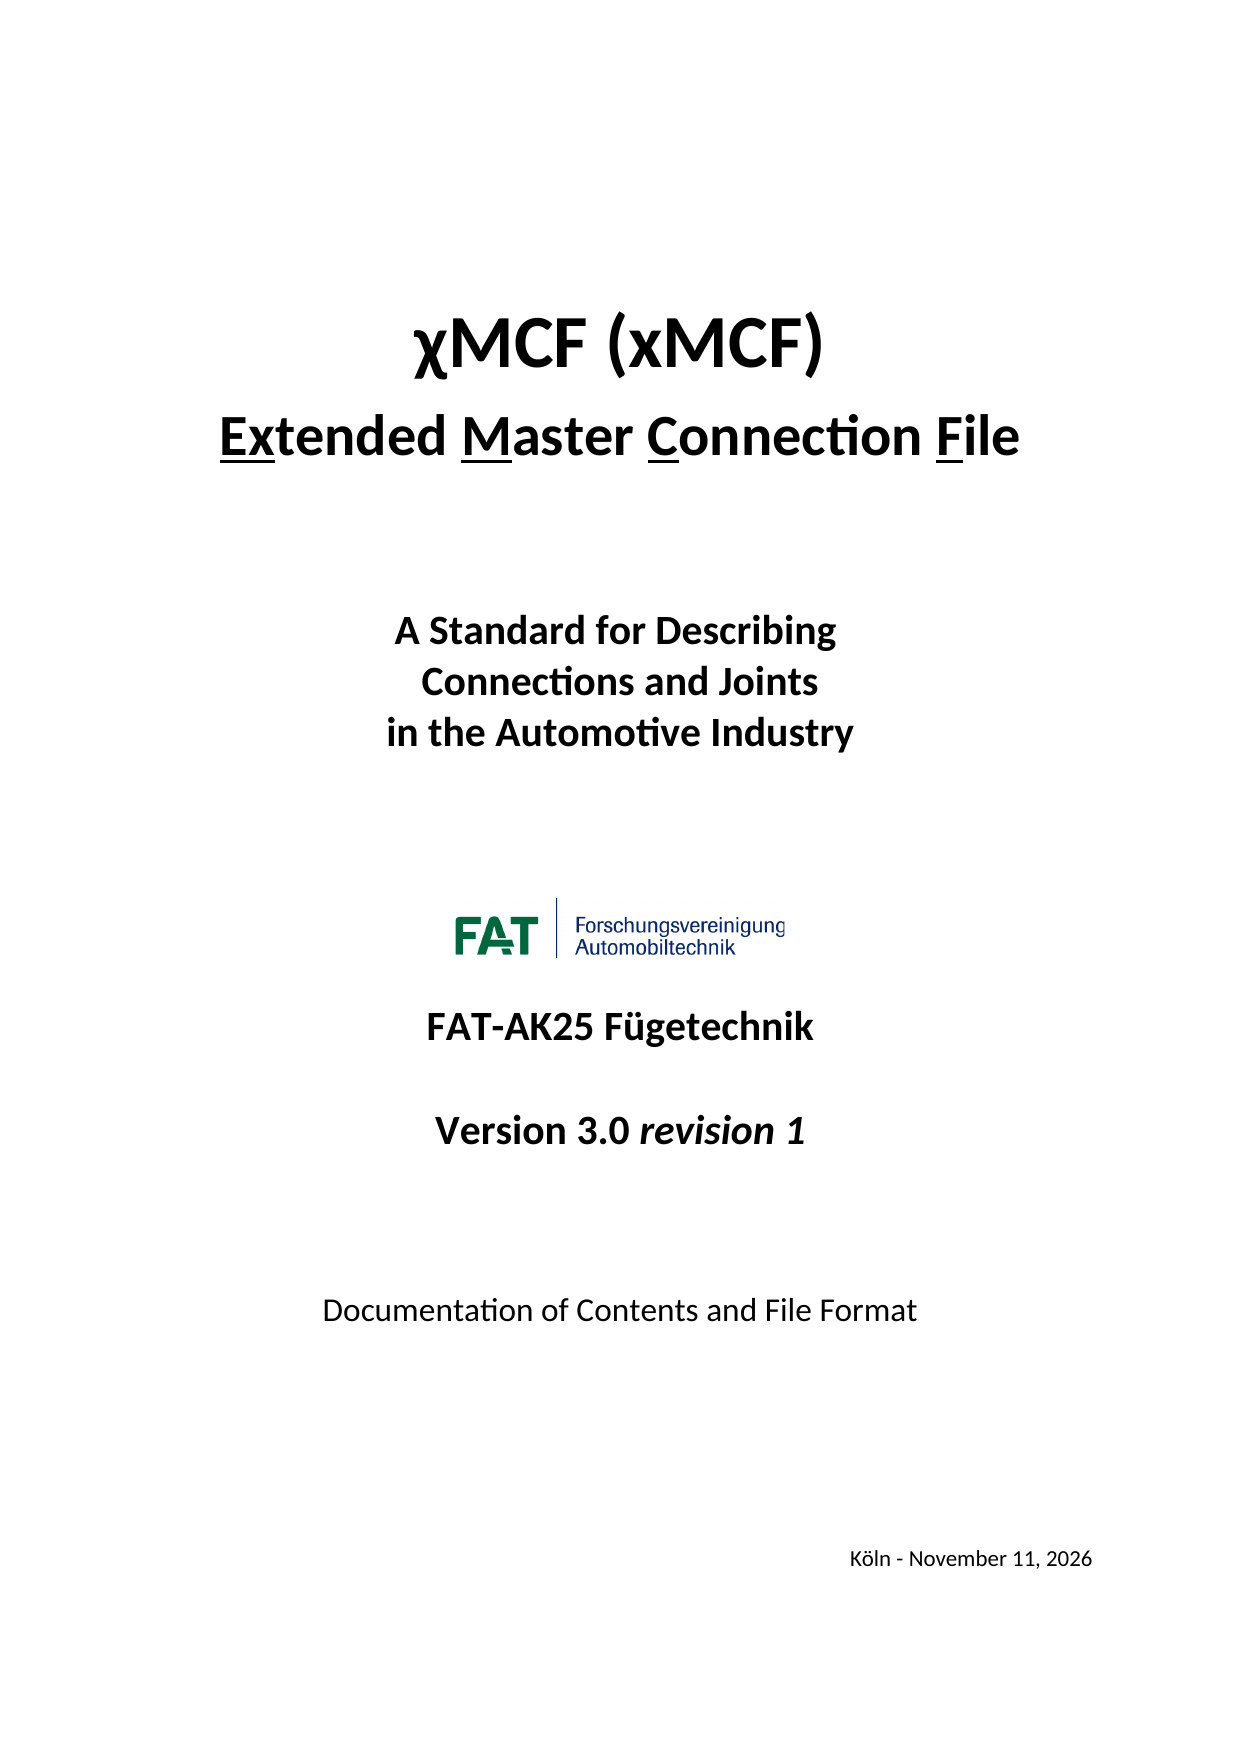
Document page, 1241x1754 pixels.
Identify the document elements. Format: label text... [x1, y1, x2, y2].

text Documentation of Contents and File Format [148, 1289, 1092, 1329]
text FAT-AK25 Fügetechnik [148, 1000, 1092, 1051]
text Extended Master Connection File [148, 399, 1092, 470]
text Version 3.0 revision 1 [148, 1104, 1092, 1154]
text A Standard for Describing Connections and Joints in the Automotive Industry [148, 604, 1092, 757]
text χMCF (xMCF) [148, 295, 1092, 387]
picture [455, 898, 785, 958]
text Köln - May 13, 2019 [148, 1544, 1092, 1572]
